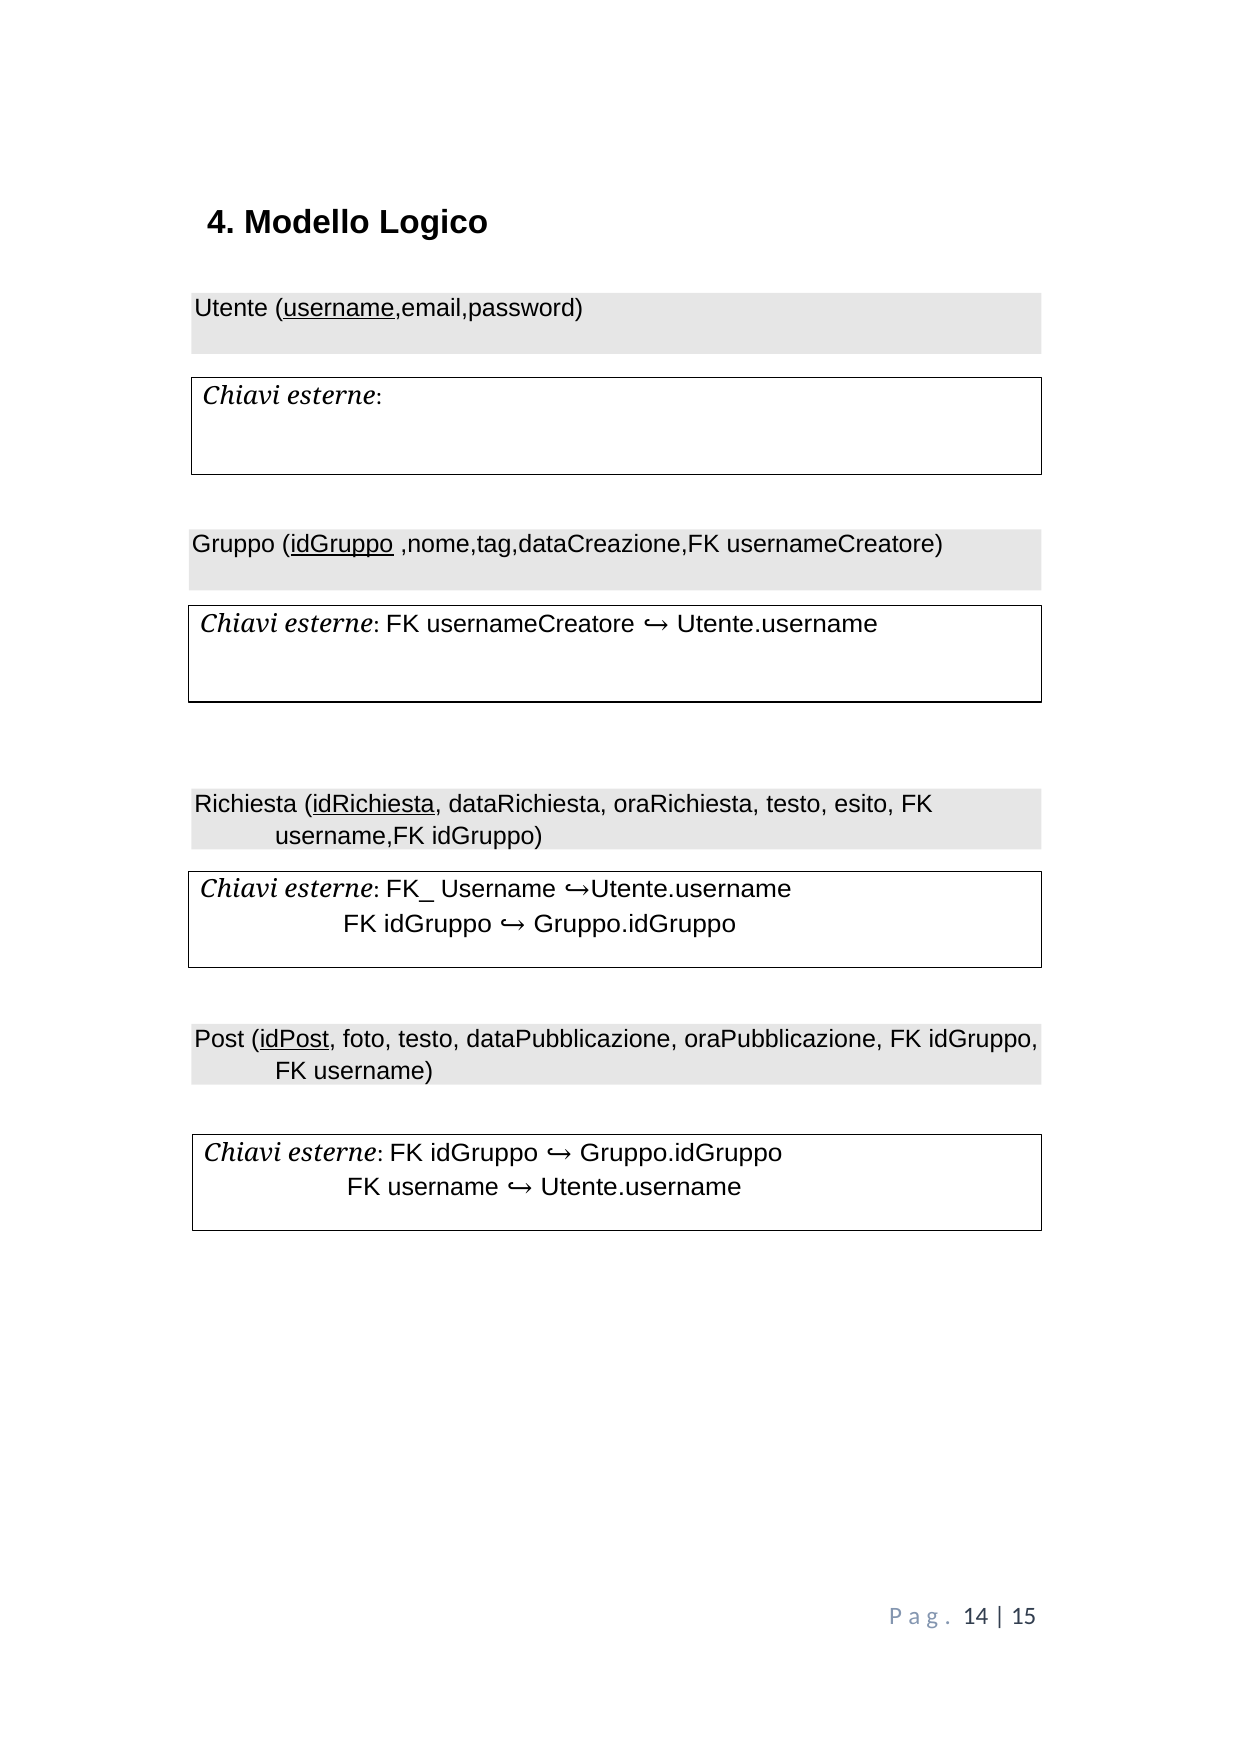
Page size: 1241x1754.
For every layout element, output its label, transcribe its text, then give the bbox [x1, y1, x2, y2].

subtitle 4. Modello Logico [207, 202, 1063, 241]
